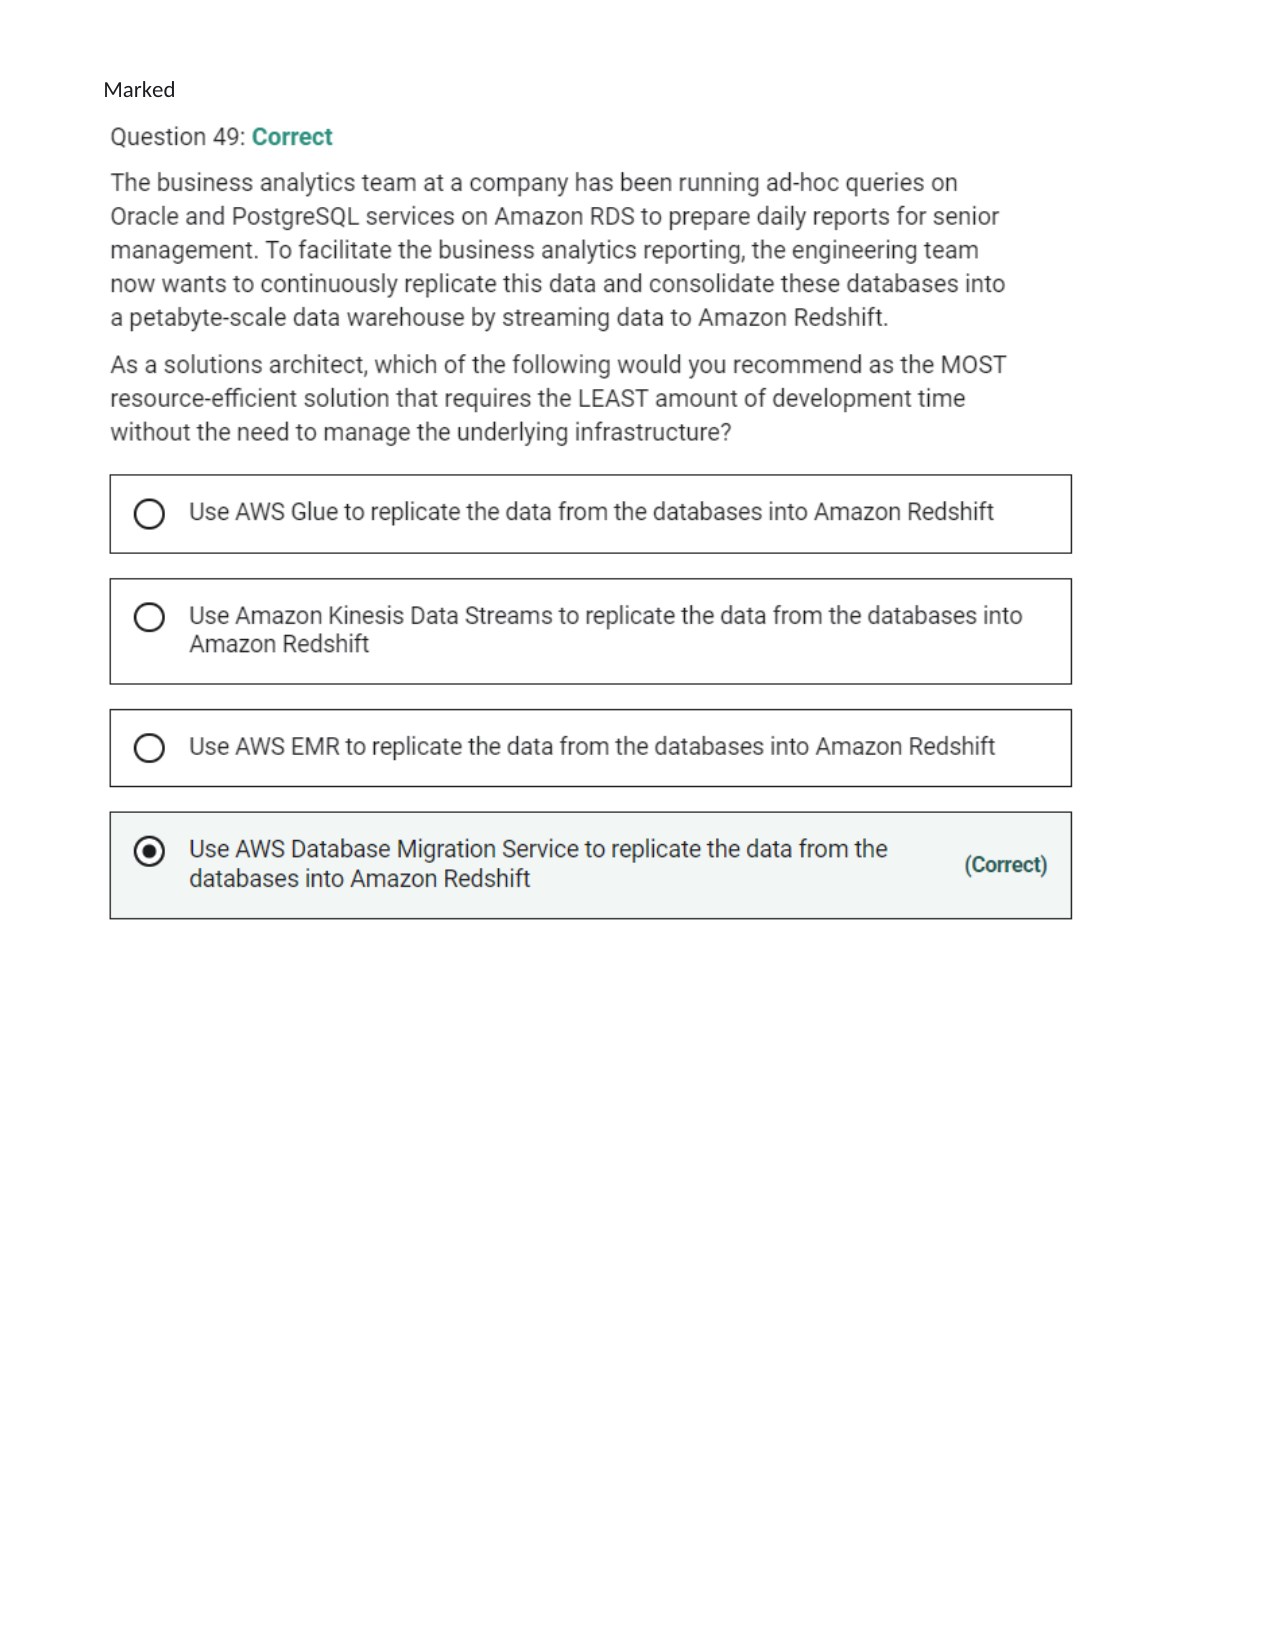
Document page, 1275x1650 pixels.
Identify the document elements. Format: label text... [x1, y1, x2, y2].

text Marked [103, 75, 1200, 103]
picture [103, 121, 1079, 929]
